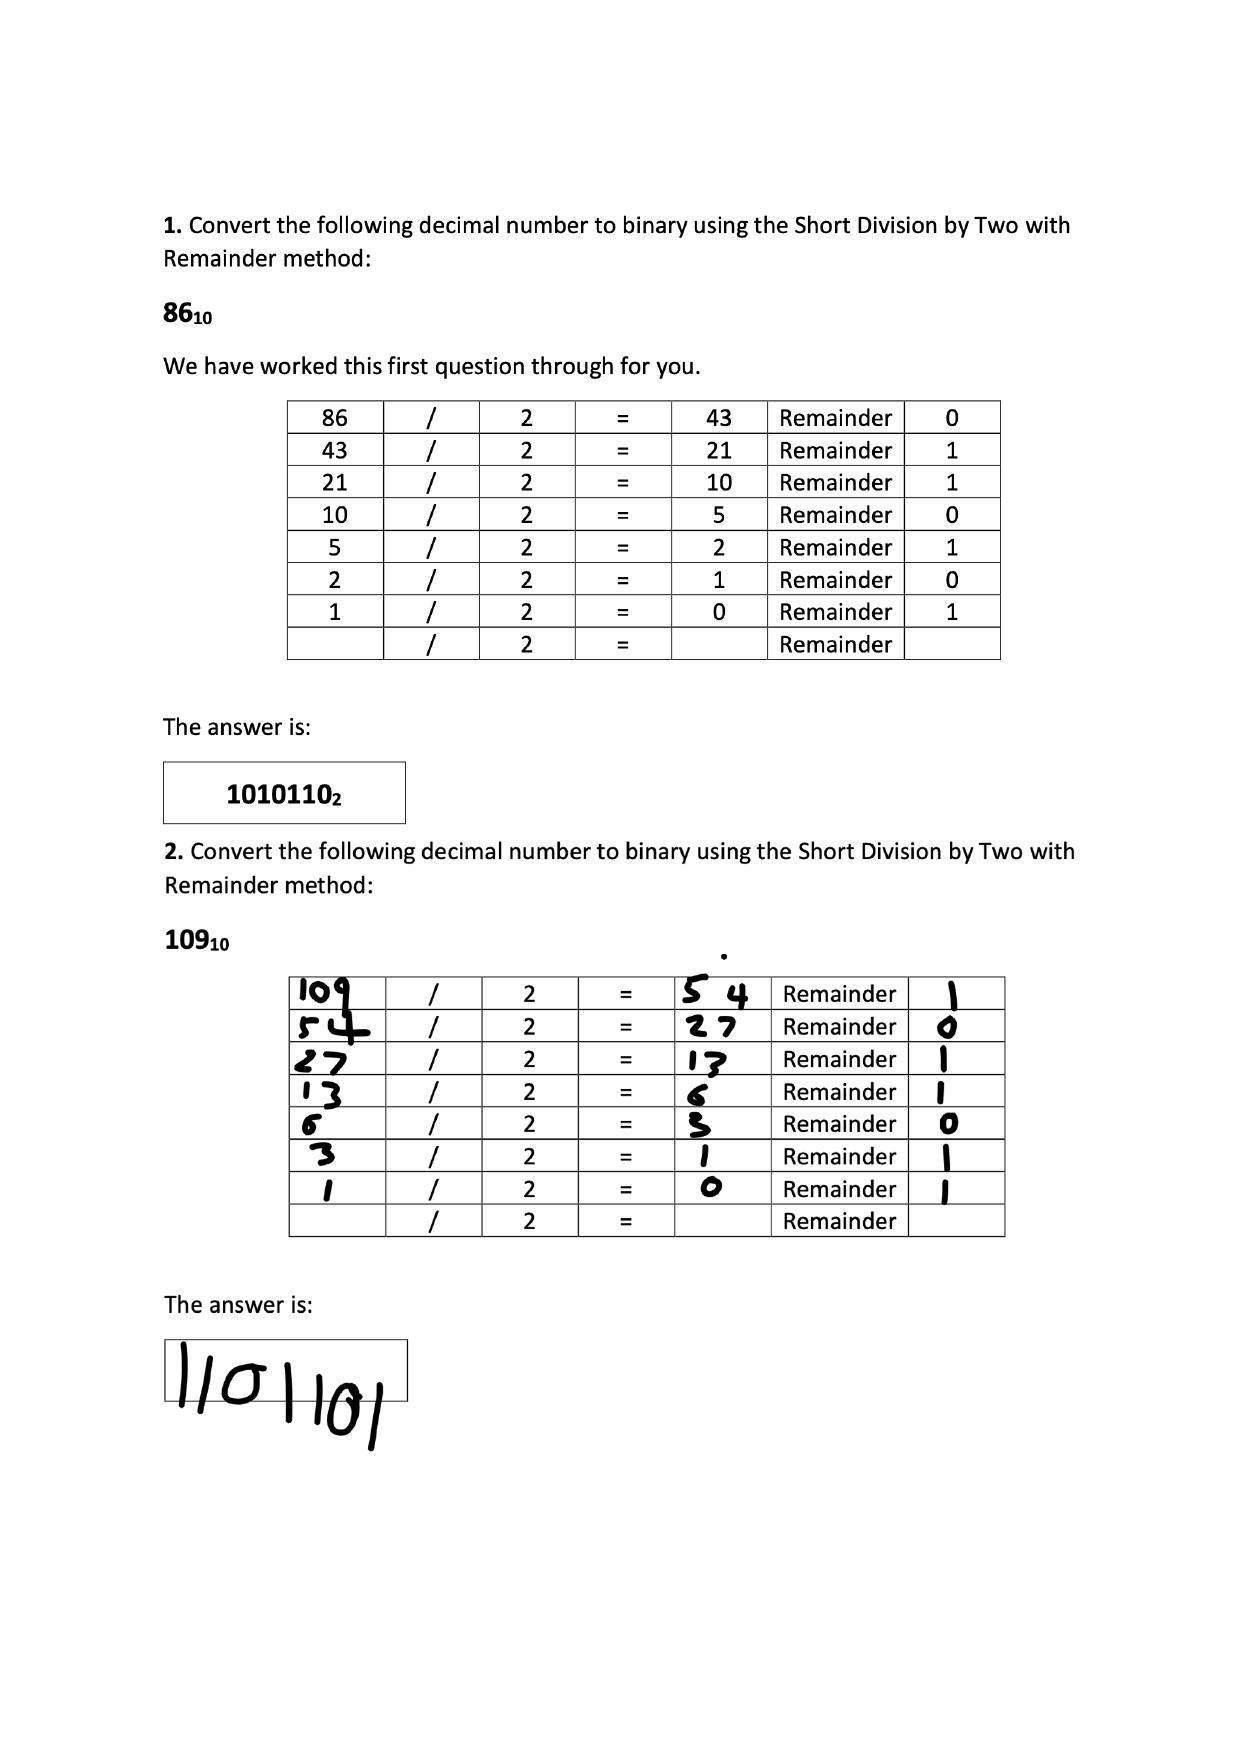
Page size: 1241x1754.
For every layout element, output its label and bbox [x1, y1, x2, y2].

picture [150, 211, 1091, 1458]
